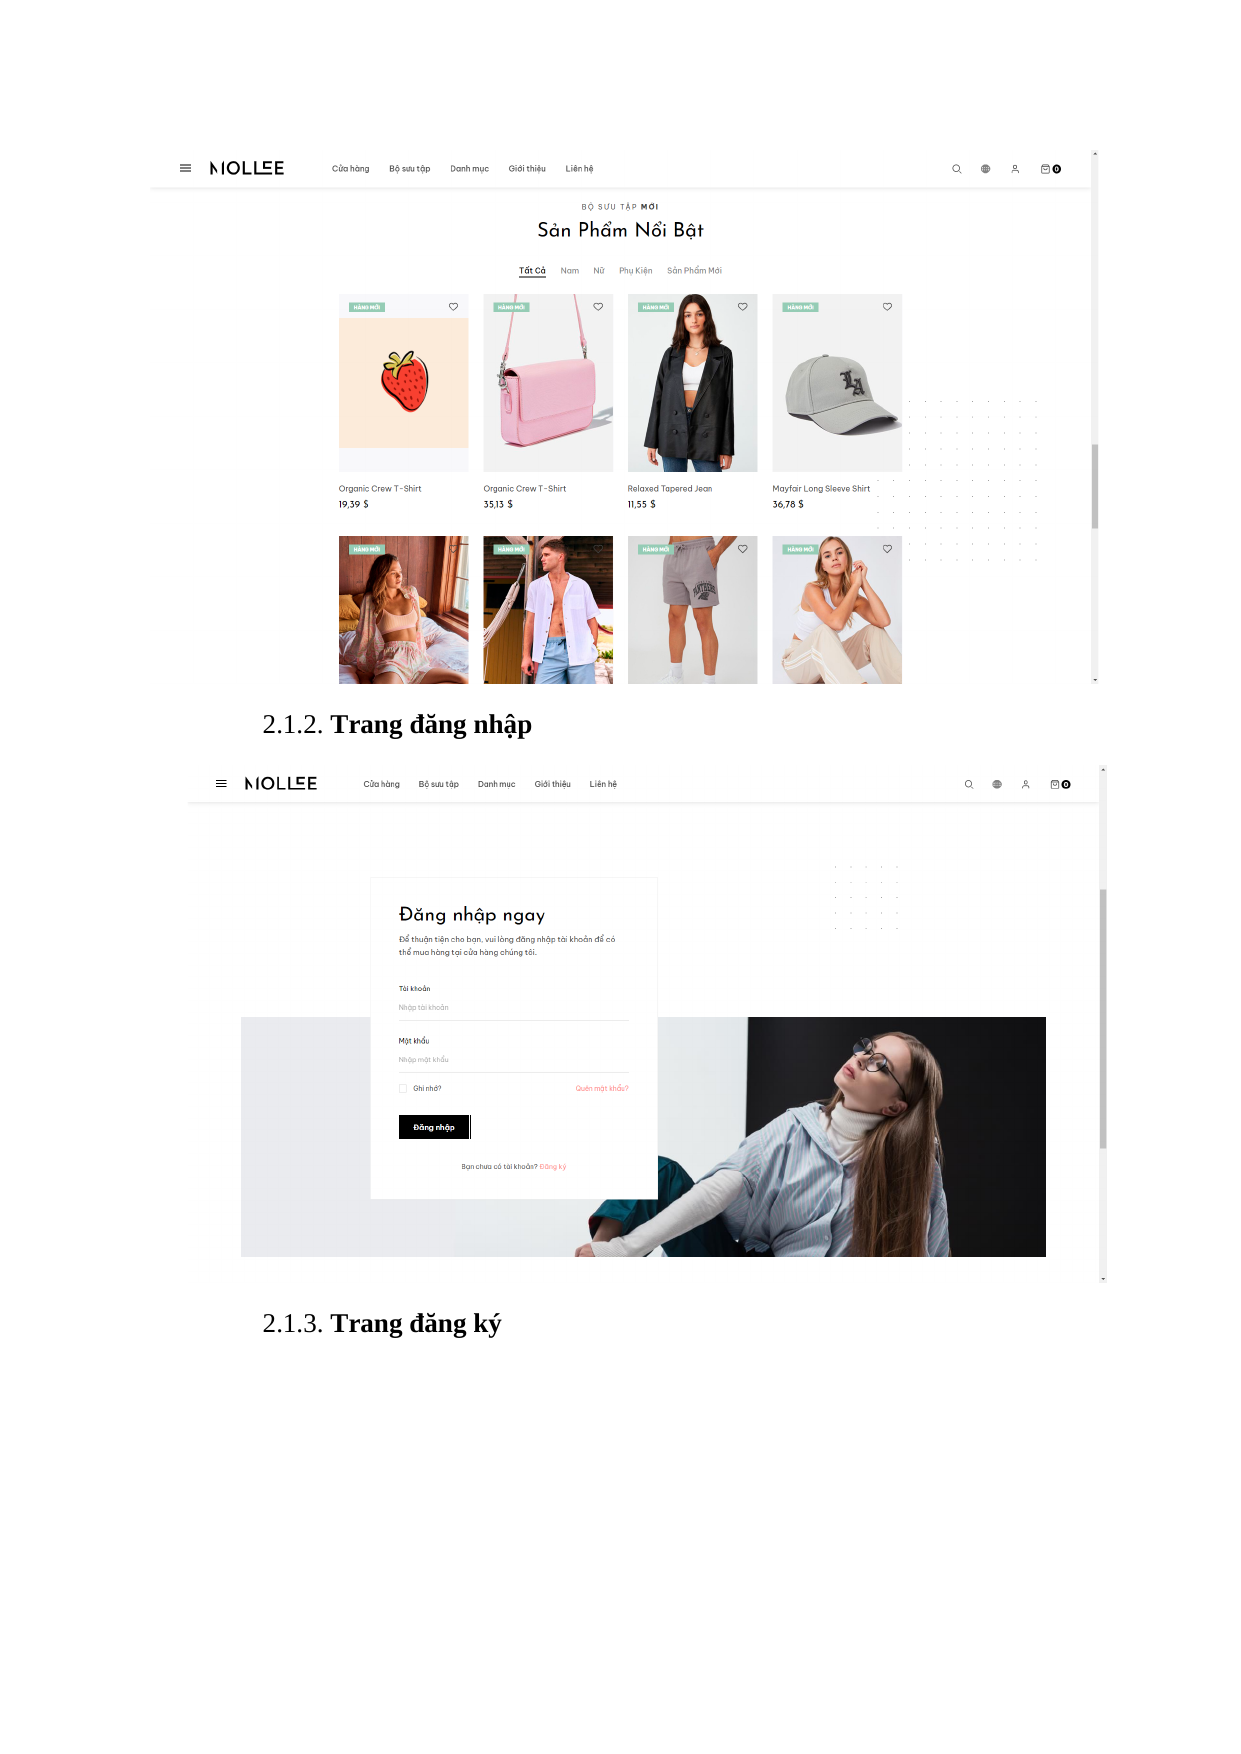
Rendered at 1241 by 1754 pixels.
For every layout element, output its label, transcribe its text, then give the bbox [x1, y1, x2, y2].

picture [150, 150, 1099, 684]
picture [187, 765, 1107, 1283]
list Trang đăng nhập [262, 708, 1087, 740]
list Trang đăng ký [262, 1307, 1087, 1338]
